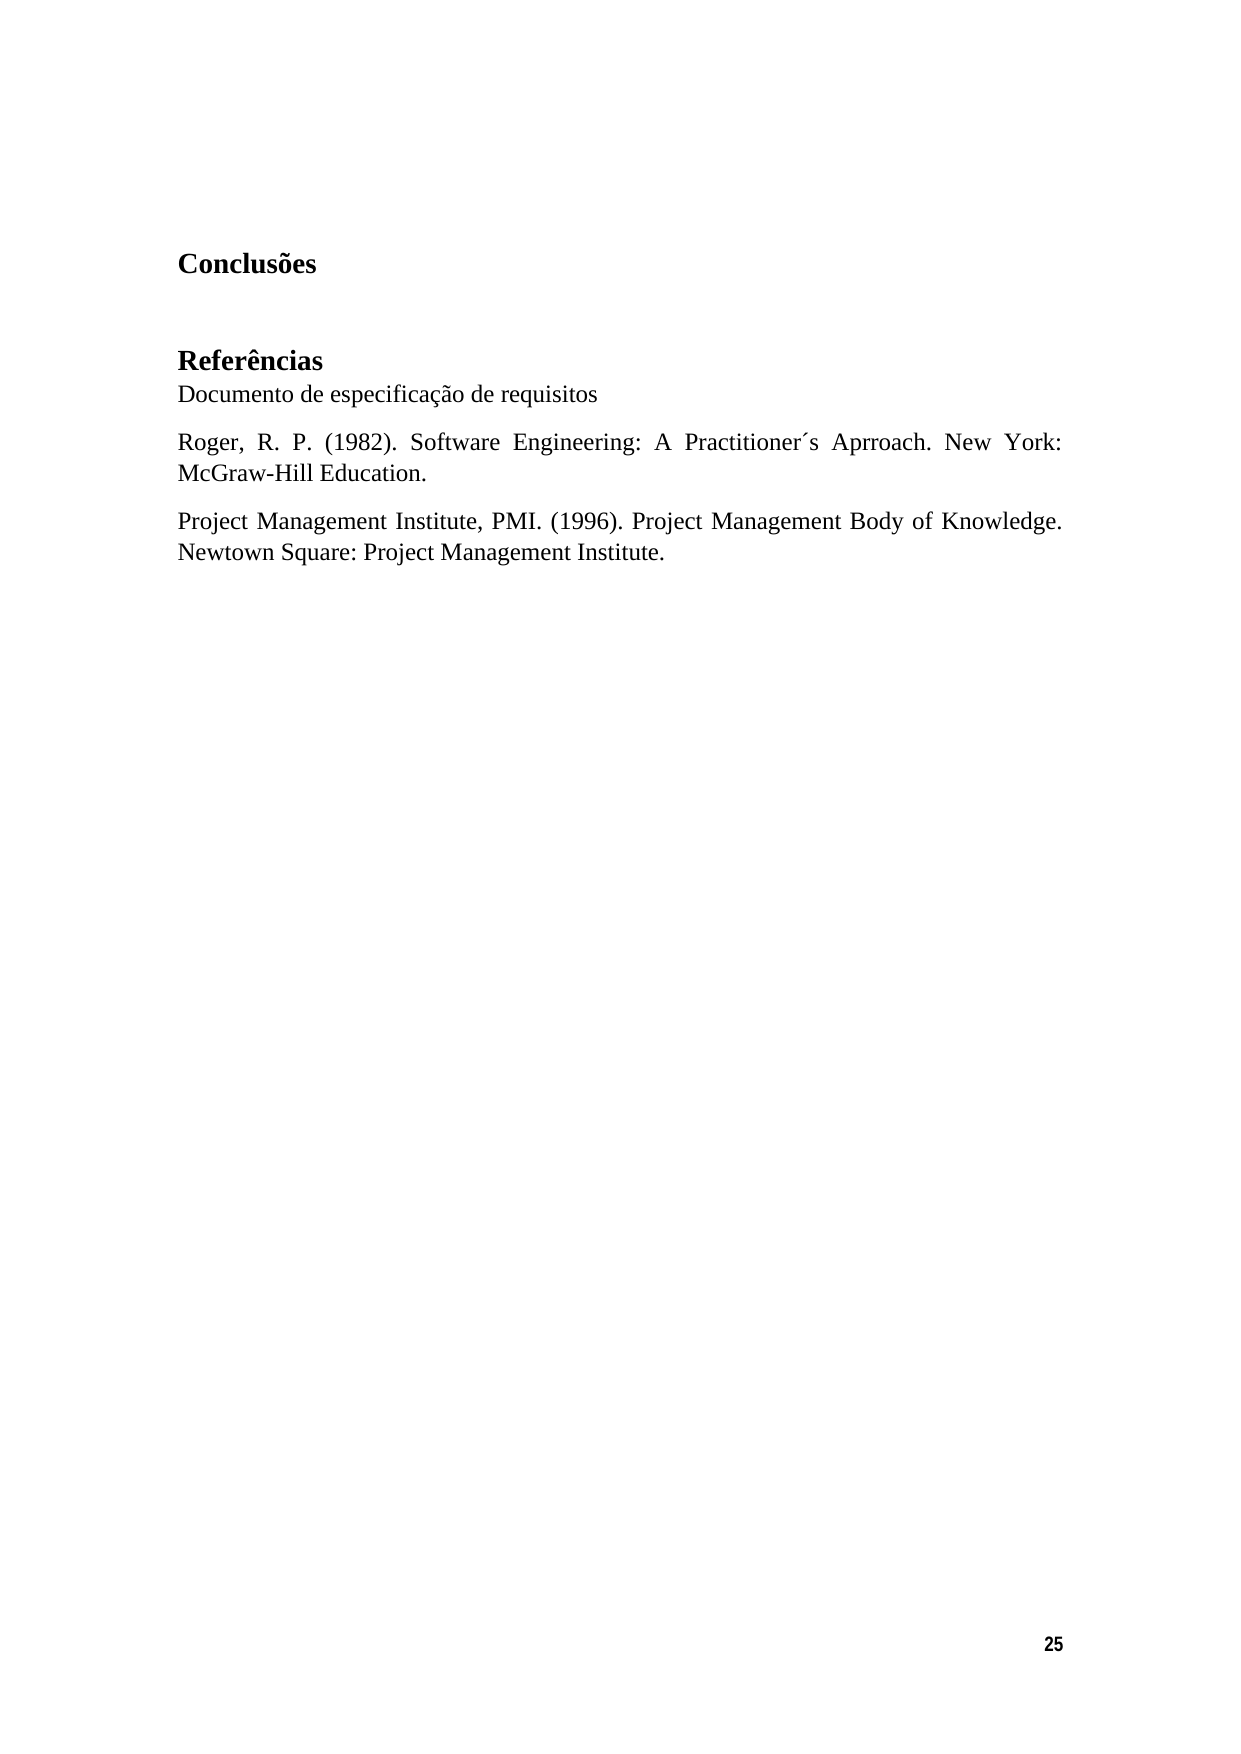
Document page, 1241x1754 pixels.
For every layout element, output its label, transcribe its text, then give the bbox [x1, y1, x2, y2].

text Documento de especificação de requisitos [177, 379, 1063, 408]
text Roger, R. P. (1982). Software Engineering: A Practitioner´s Aprroach. New York: McGraw-Hill Education. [177, 427, 1063, 487]
subtitle Referências [177, 343, 1063, 377]
subtitle Conclusões [177, 246, 1063, 280]
text Project Management Institute, PMI. (1996). Project Management Body of Knowledge. Newtown Square: Project Management Institute. [177, 506, 1063, 566]
